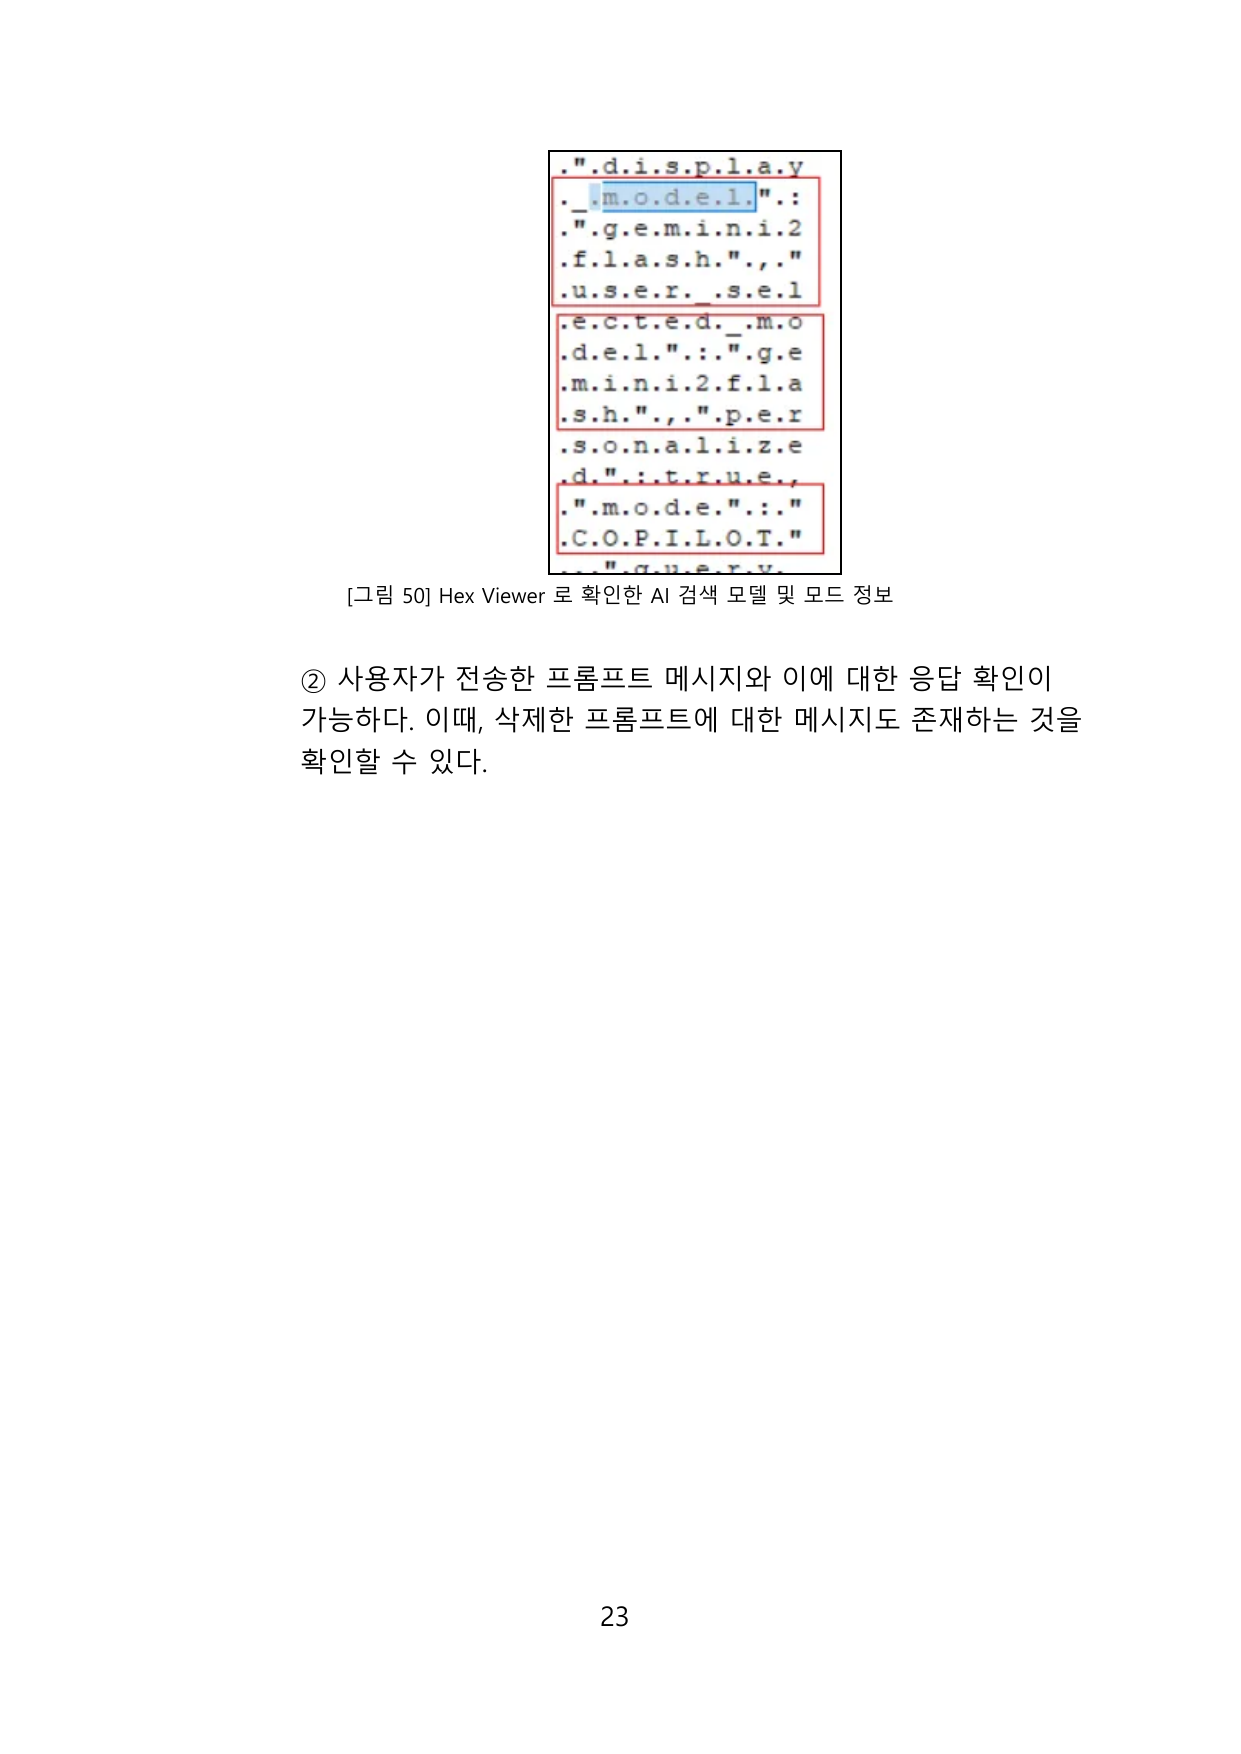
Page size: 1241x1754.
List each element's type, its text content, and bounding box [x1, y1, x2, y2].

text ② 사용자가 전송한 프롬프트 메시지와 이에 대한 응답 확인이 가능하다. 이때, 삭제한 프롬프트에 대한 메시지도 존재하는 것을 확인할 수 있다. [300, 660, 1090, 778]
picture [550, 152, 840, 573]
text [그림 50] Hex Viewer 로 확인한 AI 검색 모델 및 모드 정보 [150, 580, 1090, 608]
